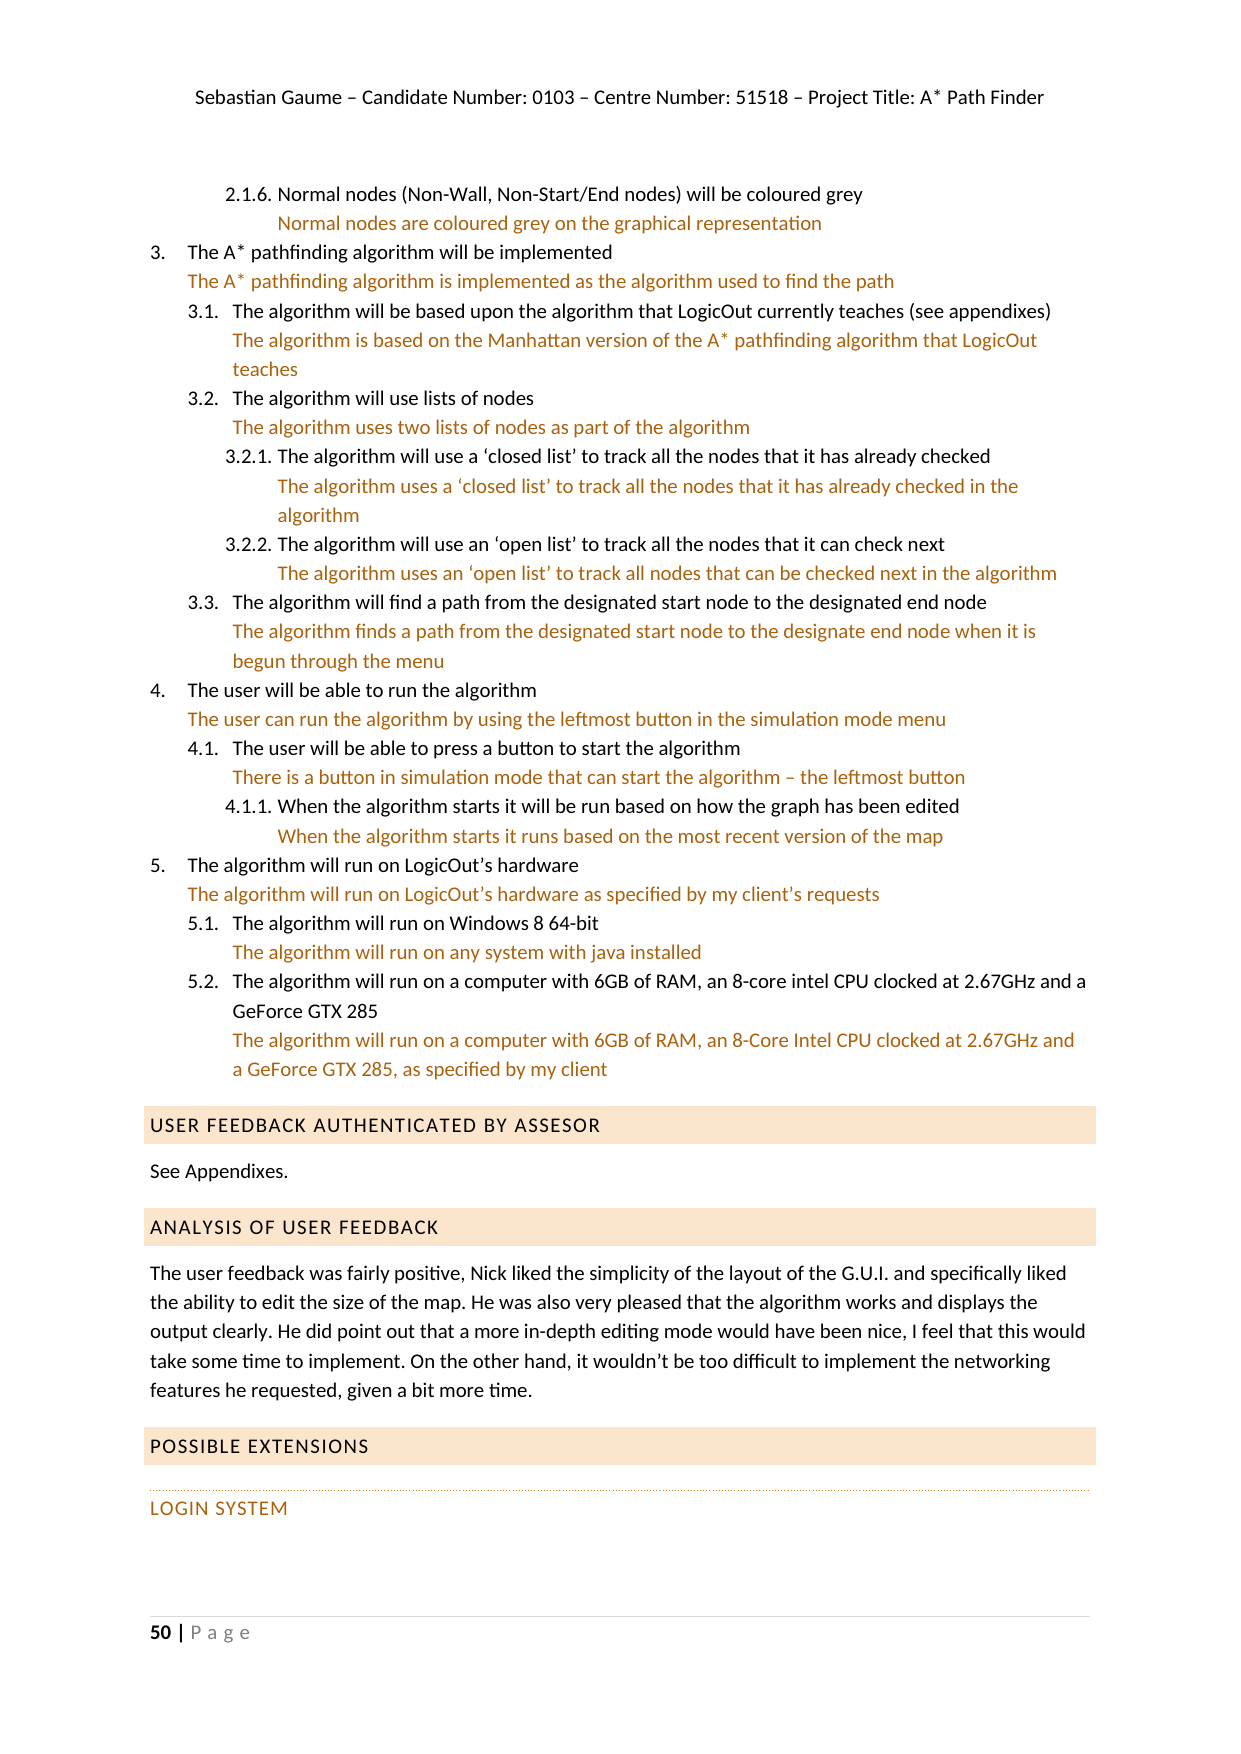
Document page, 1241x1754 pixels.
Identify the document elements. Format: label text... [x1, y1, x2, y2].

list The user will be able to press a button to start the algorithm [187, 735, 1090, 761]
list The algorithm finds a path from the designated start node to the designate end node when it is begun through the menu [232, 619, 1090, 673]
list The algorithm will find a path from the designated start node to the designated end node [187, 589, 1090, 615]
list The A* pathfinding algorithm will be implemented [150, 239, 1090, 265]
list When the algorithm starts it runs based on the most recent version of the map [277, 823, 1090, 848]
list The algorithm will run on a computer with 6GB of RAM, an 8-Core Intel CPU clocked at 2.67GHz and a GeForce GTX 285, as specified by my client [232, 1027, 1090, 1082]
subtitle User Feedback authenticated by Assesor [150, 1113, 1090, 1138]
list The algorithm will use an ‘open list’ to track all the nodes that it can check next [225, 531, 1090, 557]
list The algorithm will be based upon the algorithm that LogicOut currently teaches (see appendixes) [187, 298, 1090, 323]
text The user feedback was fairly positive, Nick liked the simplicity of the layout of the G.U.I. and specifically liked the ability to edit the size of the map. He was also very pleased that the algorithm works and displays the output clearly. He did point out that a more in-depth editing mode would have been nice, I feel that this would take some time to implement. On the other hand, it wouldn’t be too difficult to implement the networking features he requested, given a bit more time. [150, 1260, 1090, 1402]
list The algorithm uses an ‘open list’ to track all nodes that can be checked next in the algorithm [277, 560, 1090, 586]
list The algorithm is based on the Manhattan version of the A* pathfinding algorithm that LogicOut teaches [232, 327, 1090, 382]
list The user will be able to run the algorithm [150, 677, 1090, 702]
subtitle Login System [150, 1489, 1090, 1521]
list The algorithm uses two lists of nodes as part of the algorithm [232, 414, 1090, 440]
list The algorithm will run on Windows 8 64-bit [187, 910, 1090, 936]
subtitle Analysis of User Feedback [150, 1215, 1090, 1240]
list The user can run the algorithm by using the leftmost button in the simulation mode menu [187, 706, 1090, 732]
text See Appendixes. [150, 1158, 1090, 1184]
list When the algorithm starts it will be run based on how the graph has been edited [225, 794, 1090, 819]
list The algorithm will run on a computer with 6GB of RAM, an 8-core intel CPU clocked at 2.67GHz and a GeForce GTX 285 [187, 969, 1090, 1023]
list The algorithm will run on LogicOut’s hardware [150, 852, 1090, 877]
list The algorithm will use lists of nodes [187, 385, 1090, 411]
subtitle Possible Extensions [150, 1433, 1090, 1459]
list The algorithm uses a ‘closed list’ to track all the nodes that it has already checked in the algorithm [277, 473, 1090, 527]
list Normal nodes (Non-Wall, Non-Start/End nodes) will be coloured grey [225, 181, 1090, 207]
list The algorithm will run on any system with java installed [232, 939, 1090, 965]
list There is a button in simulation mode that can start the algorithm – the leftmost button [232, 764, 1090, 790]
list The algorithm will use a ‘closed list’ to track all the nodes that it has already checked [225, 444, 1090, 469]
list The A* pathfinding algorithm is implemented as the algorithm used to find the path [187, 269, 1090, 294]
list Normal nodes are coloured grey on the graphical representation [277, 210, 1090, 236]
list The algorithm will run on LogicOut’s hardware as specified by my client’s requests [187, 881, 1090, 907]
